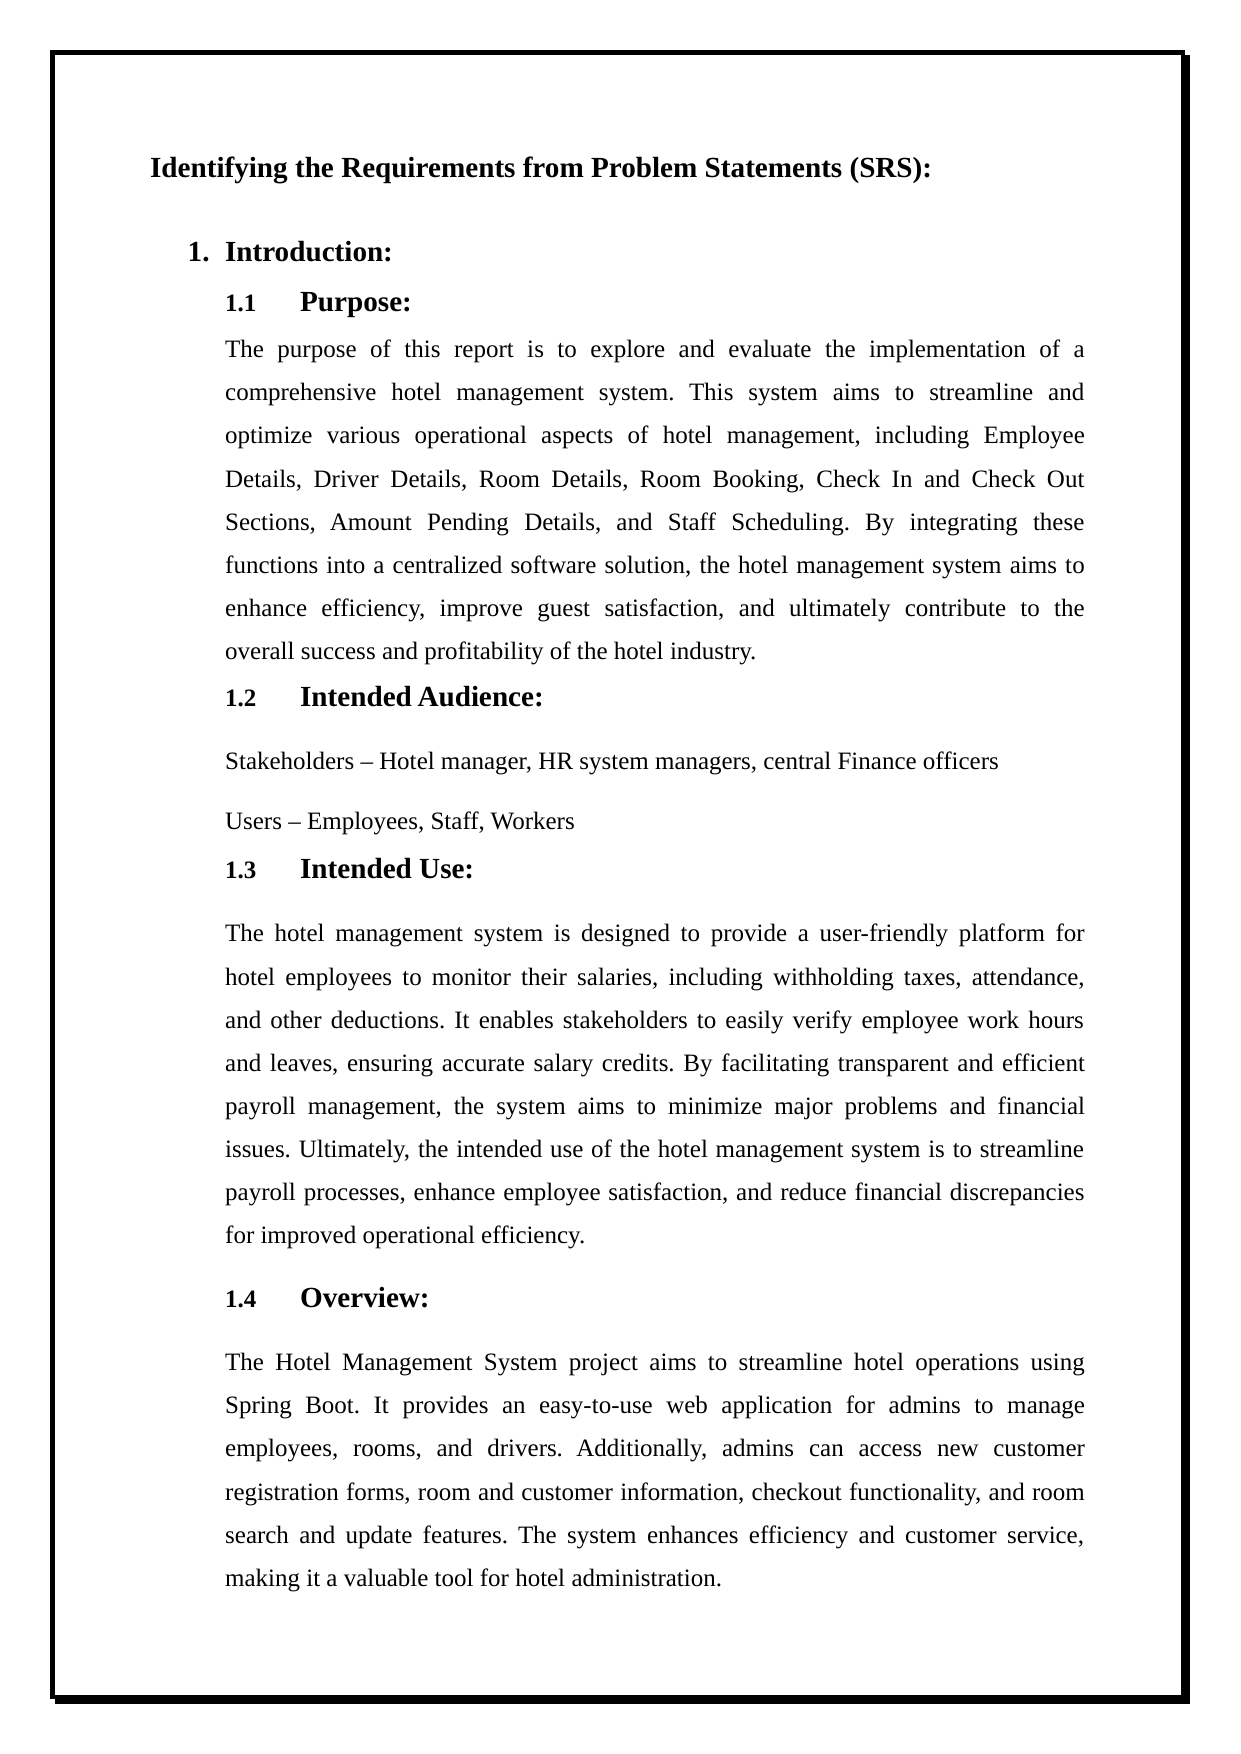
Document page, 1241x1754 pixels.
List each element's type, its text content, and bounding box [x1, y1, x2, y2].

list Intended Use: [225, 852, 1086, 885]
list The purpose of this report is to explore and evaluate the implementation of a comprehensive hotel management system. This system aims to streamline and optimize various operational aspects of hotel management, including Employee Details, Driver Details, Room Details, Room Booking, Check In and Check Out Sections, Amount Pending Details, and Staff Scheduling. By integrating these functions into a centralized software solution, the hotel management system aims to enhance efficiency, improve guest satisfaction, and ultimately contribute to the overall success and profitability of the hotel industry. [225, 334, 1086, 665]
list Purpose: [225, 284, 1086, 318]
text Stakeholders – Hotel manager, HR system managers, central Finance officers [225, 746, 1086, 775]
text The hotel management system is designed to provide a user-friendly platform for hotel employees to monitor their salaries, including withholding taxes, attendance, and other deductions. It enables stakeholders to easily verify employee work hours and leaves, ensuring accurate salary credits. By facilitating transparent and efficient payroll management, the system aims to minimize major problems and financial issues. Ultimately, the intended use of the hotel management system is to streamline payroll processes, enhance employee satisfaction, and reduce financial discrepancies for improved operational efficiency. [225, 918, 1086, 1249]
text The Hotel Management System project aims to streamline hotel operations using Spring Boot. It provides an easy-to-use web application for admins to manage employees, rooms, and drivers. Additionally, admins can access new customer registration forms, room and customer information, checkout functionality, and room search and update features. The system enhances efficiency and customer service, making it a valuable tool for hotel administration. [225, 1347, 1086, 1592]
text Users – Employees, Staff, Workers [225, 806, 1086, 835]
list Overview: [225, 1280, 1086, 1314]
list Introduction: [187, 234, 1086, 267]
text Identifying the Requirements from Problem Statements (SRS): [150, 150, 1086, 183]
list Intended Audience: [225, 679, 1086, 713]
